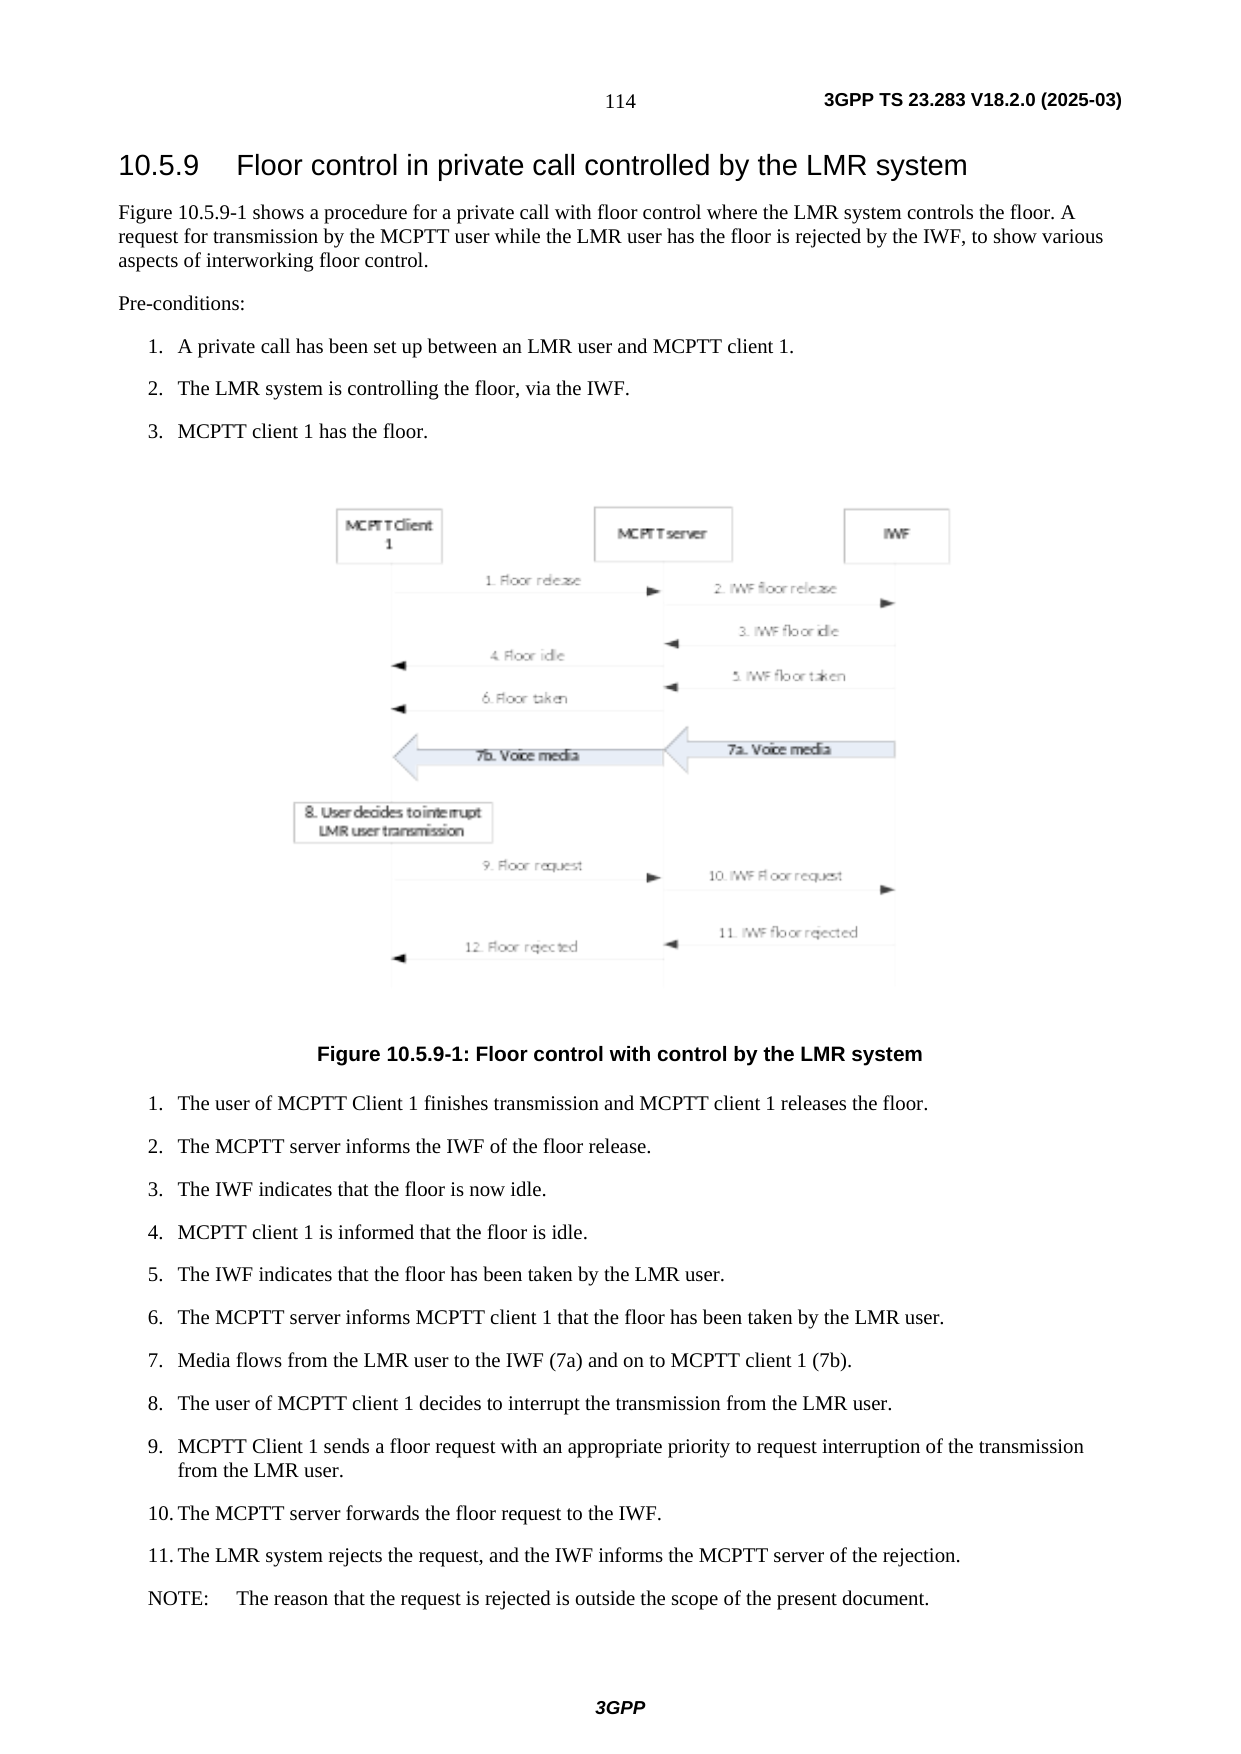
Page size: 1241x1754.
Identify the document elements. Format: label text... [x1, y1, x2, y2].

text 10. The MCPTT server forwards the floor request to the IWF. [148, 1501, 1122, 1524]
text NOTE: The reason that the request is rejected is outside the scope of the present document. [148, 1586, 1122, 1610]
text 4. MCPTT client 1 is informed that the floor is idle. [148, 1219, 1122, 1244]
text Figure 10.5.9-1 shows a procedure for a private call with floor control where the LMR system controls the floor. A request for transmission by the MCPTT user while the LMR user has the floor is rejected by the IWF, to show various aspects of interworking floor control. [118, 200, 1122, 272]
text 8. The user of MCPTT client 1 decides to interrupt the transmission from the LMR user. [148, 1391, 1122, 1415]
text 1. A private call has been set up between an LMR user and MCPTT client 1. [148, 333, 1122, 358]
text Figure 10.5.9-1: Floor control with control by the LMR system [118, 1042, 1122, 1066]
text 5. The IWF indicates that the floor has been taken by the LMR user. [148, 1262, 1122, 1286]
text 6. The MCPTT server informs MCPTT client 1 that the floor has been taken by the LMR user. [148, 1305, 1122, 1329]
text 1. The user of MCPTT Client 1 finishes transmission and MCPTT client 1 releases the floor. [148, 1091, 1122, 1115]
subtitle 10.5.9 Floor control in private call controlled by the LMR system [118, 147, 1122, 181]
text 9. MCPTT Client 1 sends a floor request with an appropriate priority to request interruption of the transmission from the LMR user. [148, 1434, 1122, 1482]
text 7. Media flows from the LMR user to the IWF (7a) and on to MCPTT client 1 (7b). [148, 1348, 1122, 1372]
text 3. The IWF indicates that the floor is now idle. [148, 1177, 1122, 1201]
text 2. The MCPTT server informs the IWF of the floor release. [148, 1134, 1122, 1158]
text Pre-conditions: [118, 291, 1122, 315]
text 3. MCPTT client 1 has the floor. [148, 419, 1122, 443]
text 11. The LMR system rejects the request, and the IWF informs the MCPTT server of the rejection. [148, 1543, 1122, 1567]
text 2. The LMR system is controlling the floor, via the IWF. [148, 376, 1122, 400]
